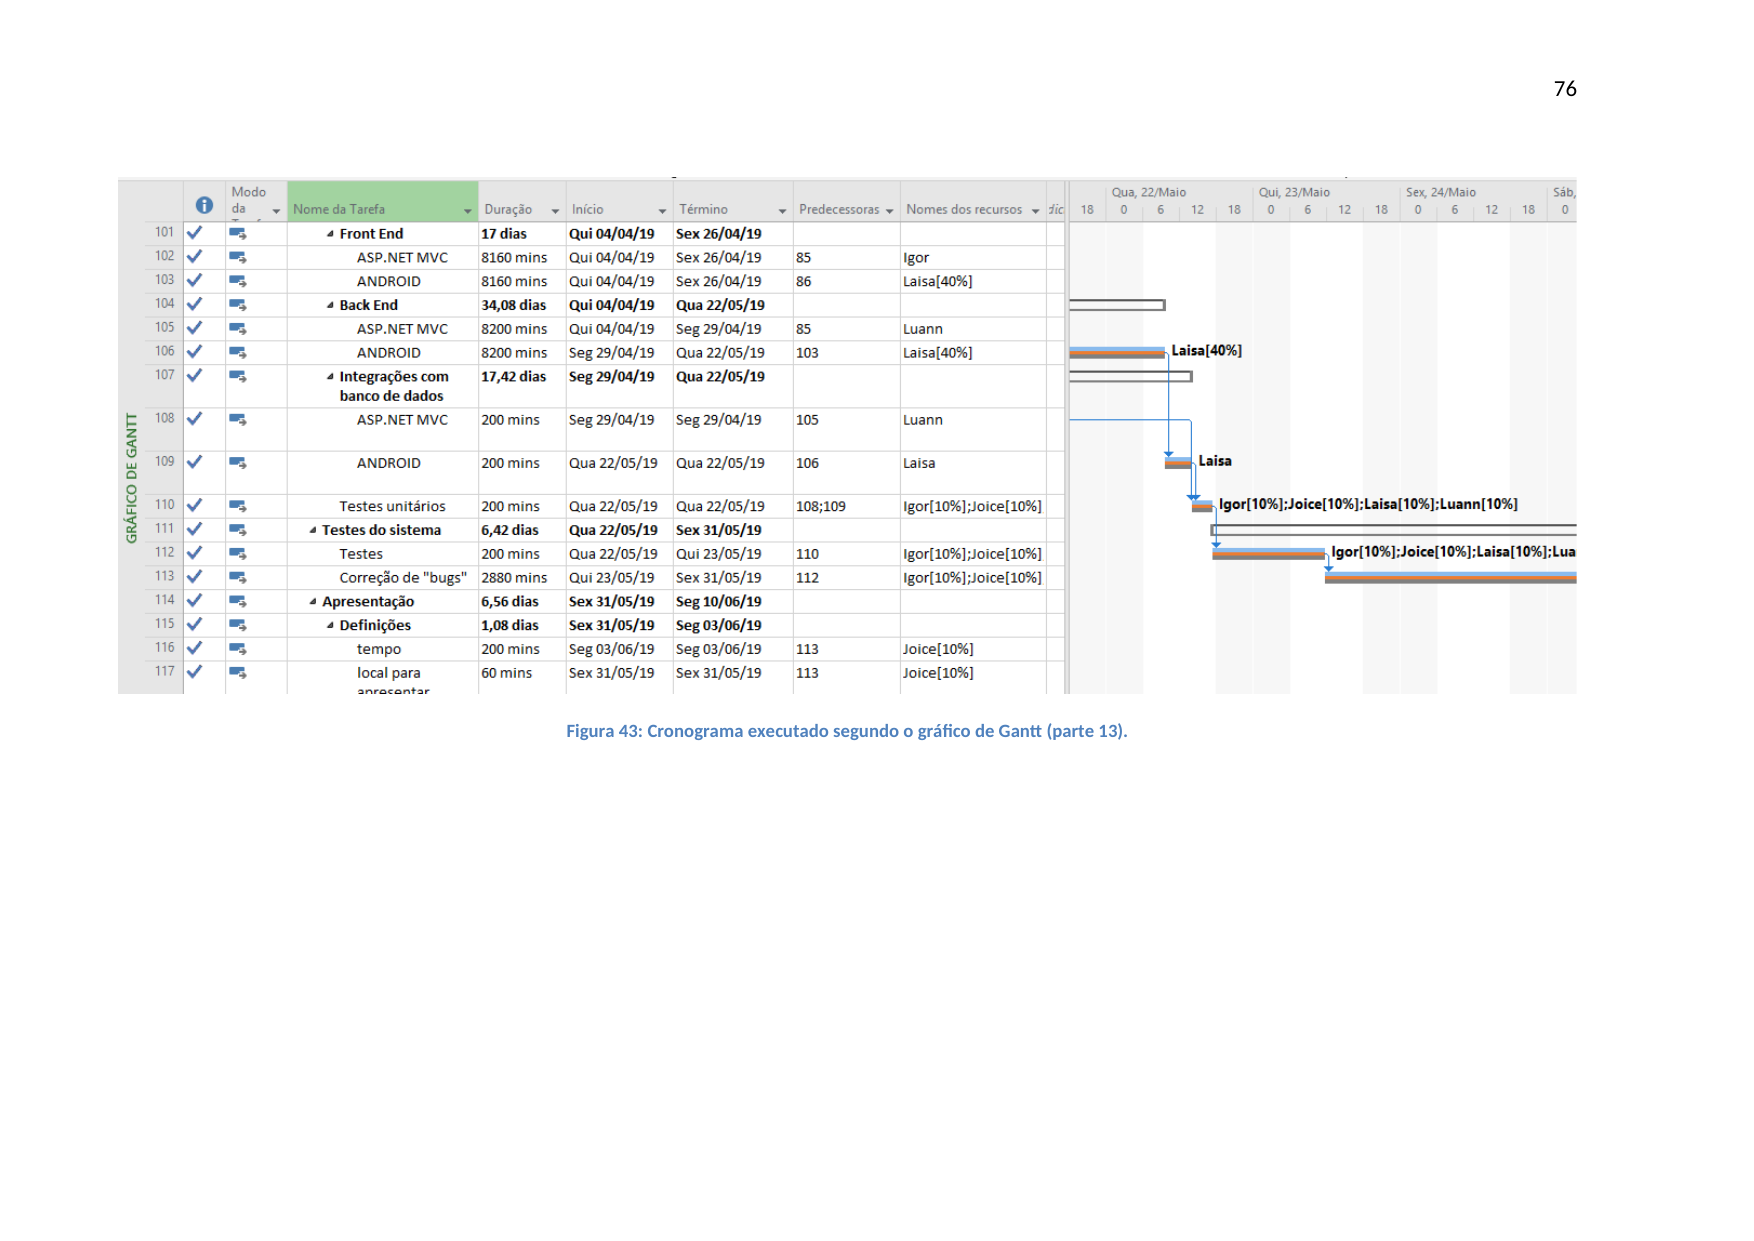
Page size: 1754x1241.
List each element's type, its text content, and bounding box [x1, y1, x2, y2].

picture [118, 177, 1577, 694]
